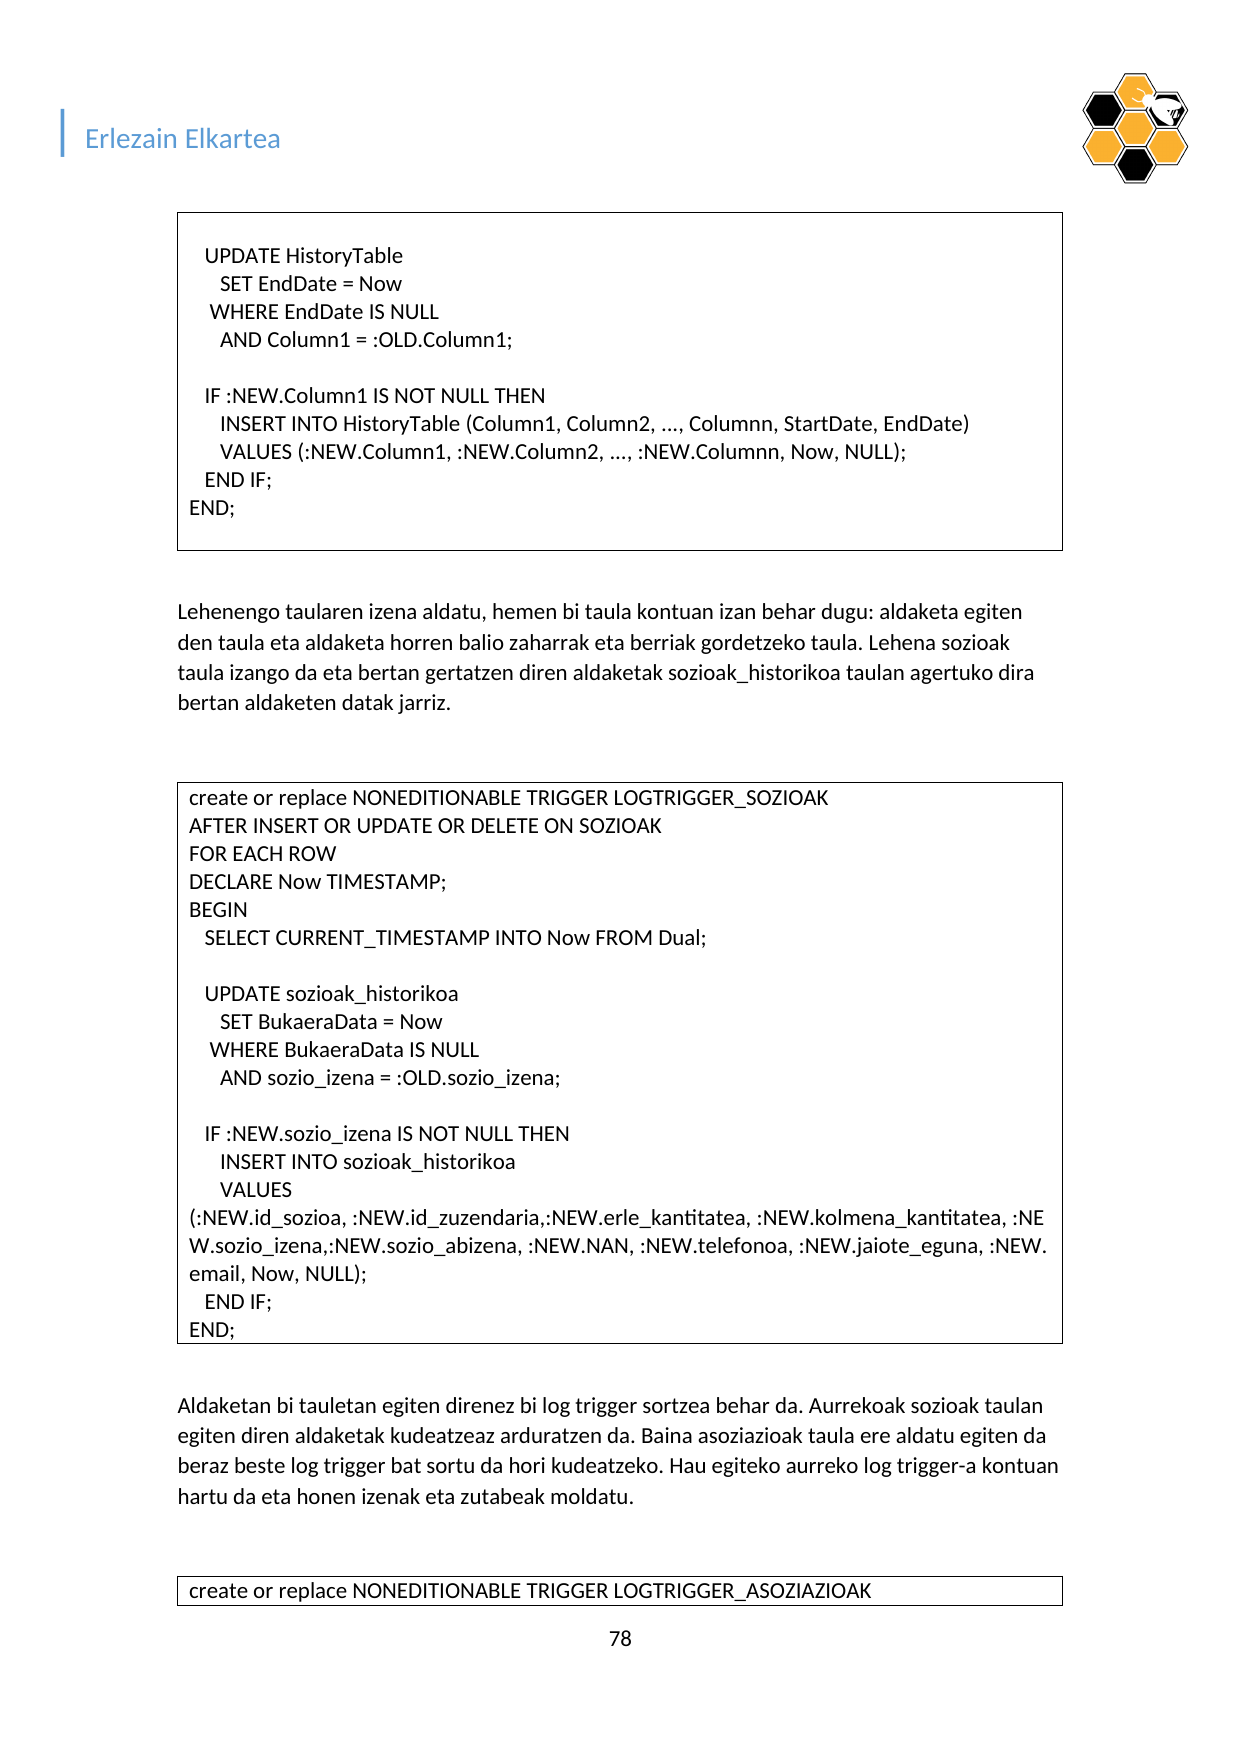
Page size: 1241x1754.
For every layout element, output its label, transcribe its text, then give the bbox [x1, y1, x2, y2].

picture [1071, 73, 1210, 185]
text Aldaketan bi tauletan egiten direnez bi log trigger sortzea behar da. Aurrekoak sozioak taulan egiten diren aldaketak kudeatzeaz arduratzen da. Baina asoziazioak taula ere aldatu egiten da beraz beste log trigger bat sortu da hori kudeatzeko. Hau egiteko aurreko log trigger-a kontuan hartu da eta honen izenak eta zutabeak moldatu. [177, 1391, 1063, 1510]
text Lehenengo taularen izena aldatu, hemen bi taula kontuan izan behar dugu: aldaketa egiten den taula eta aldaketa horren balio zaharrak eta berriak gordetzeko taula. Lehena sozioak taula izango da eta bertan gertatzen diren aldaketak sozioak_historikoa taulan agertuko dira bertan aldaketen datak jarriz. [177, 597, 1063, 716]
table_header create or replace NONEDITIONABLE TRIGGER LOGTRIGGER_SOZIOAK AFTER INSERT OR UPDATE OR DELETE ON SOZIOAK FOR EACH ROW DECLARE Now TIMESTAMP; BEGIN SELECT CURRENT_TIMESTAMP INTO Now FROM Dual; UPDATE sozioak_historikoa SET BukaeraData = Now WHERE BukaeraData IS NULL AND sozio_izena = :OLD.sozio_izena; IF :NEW.sozio_izena IS NOT NULL THEN INSERT INTO sozioak_historikoa VALUES (:NEW.id_sozioa, :NEW.id_zuzendaria,:NEW.erle_kantitatea, :NEW.kolmena_kantitatea, :NEW.sozio_izena,:NEW.sozio_abizena, :NEW.NAN, :NEW.telefonoa, :NEW.jaiote_eguna, :NEW.email, Now, NULL); END IF; END; [178, 783, 1062, 1343]
